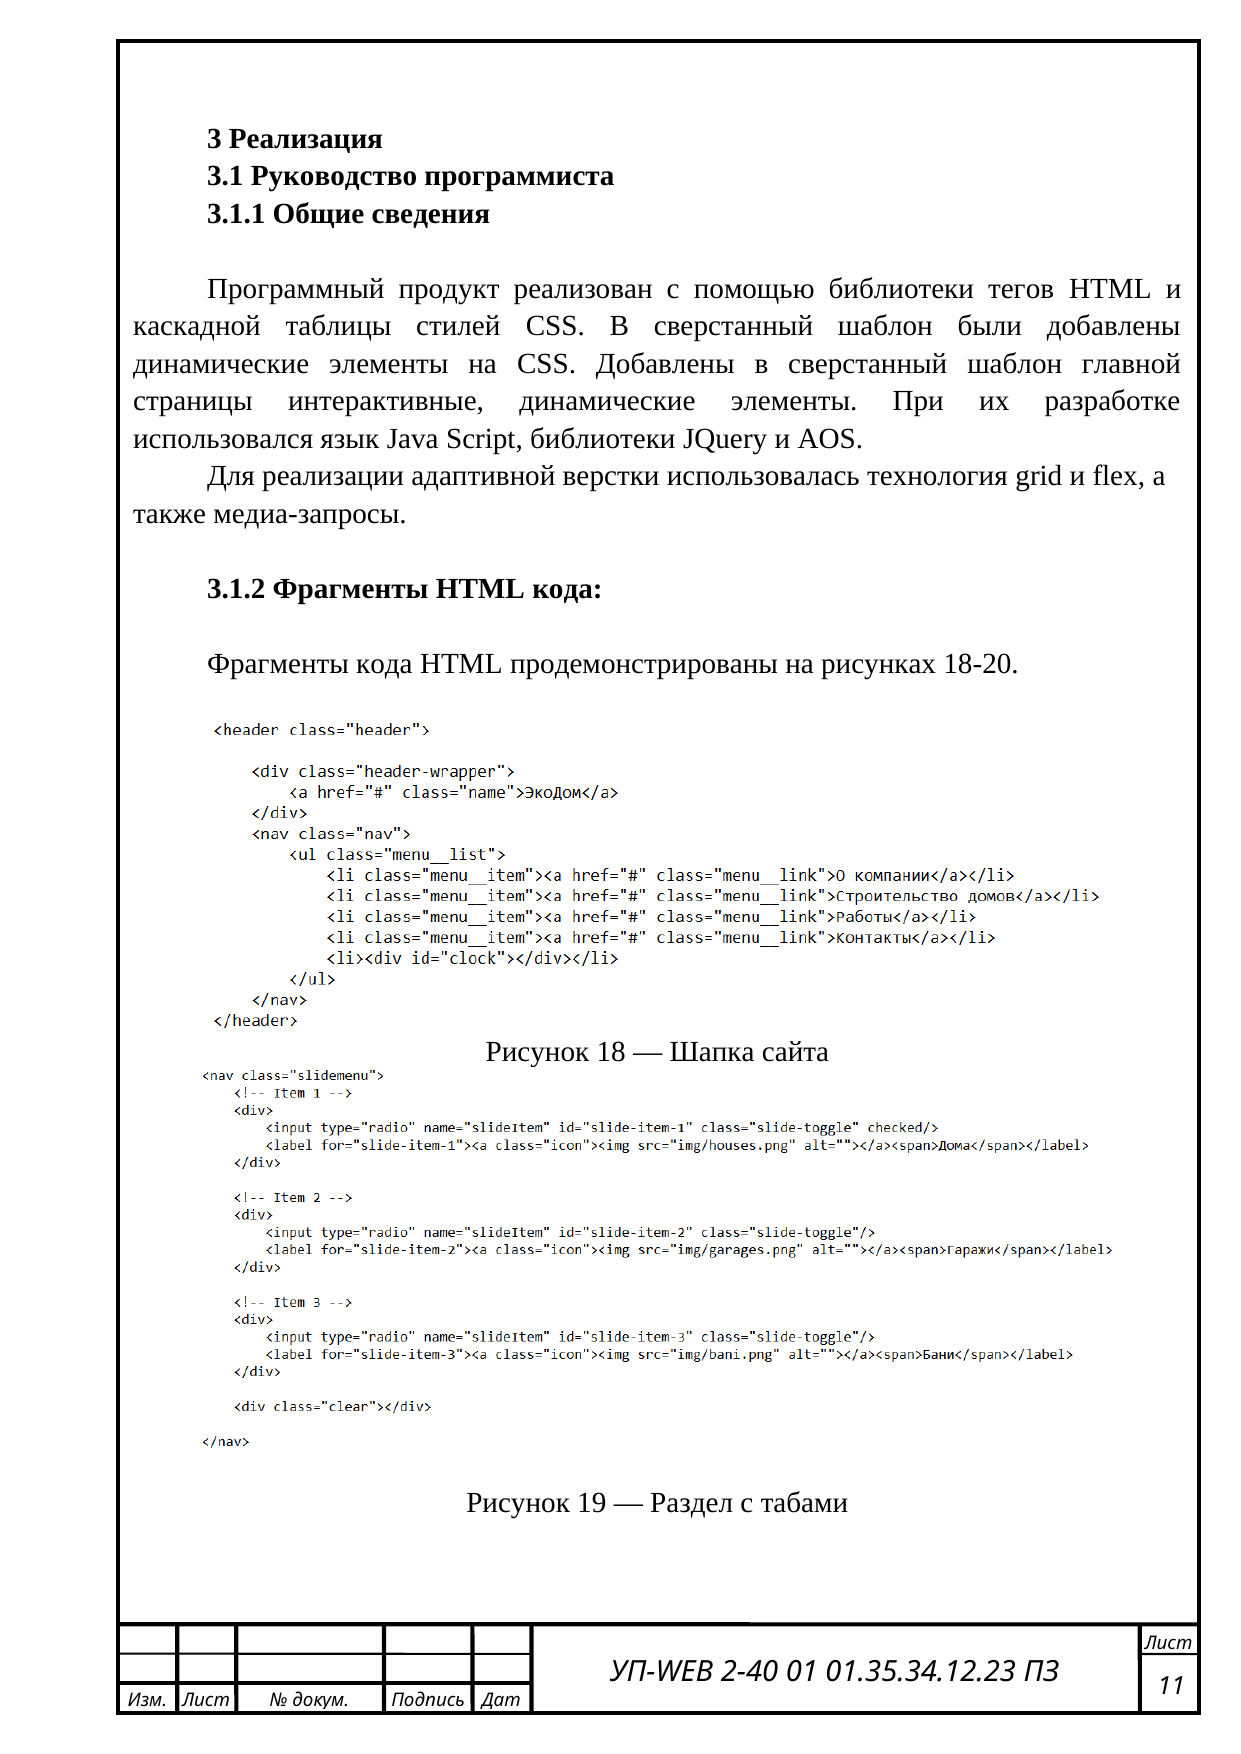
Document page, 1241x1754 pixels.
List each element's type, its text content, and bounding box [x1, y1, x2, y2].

text Рисунок 18 — Шапка сайта [133, 1034, 1181, 1067]
text Программный продукт реализован с помощью библиотеки тегов HTML и каскадной таблицы стилей CSS. В сверстанный шаблон были добавлены динамические элементы на CSS. Добавлены в сверстанный шаблон главной страницы интерактивные, динамические элементы. При их разработке использовался язык Java Script, библиотеки JQuery и AOS. [133, 268, 1181, 456]
text 3.1.2 Фрагменты HTML кода: [133, 568, 1181, 606]
text Для реализации адаптивной верстки использовалась технология grid и flex, а также медиа-запросы. [133, 456, 1181, 531]
text 3.1.1 Общие сведения [133, 193, 1181, 231]
text 3 Реализация [133, 118, 1181, 156]
text Фрагменты кода HTML продемонстрированы на рисунках 18-20. [133, 643, 1181, 681]
picture [200, 1067, 1114, 1452]
picture [211, 718, 1103, 1034]
text 3.1 Руководство программиста [133, 156, 1181, 193]
text Рисунок 19 — Раздел с табами [133, 1486, 1181, 1519]
